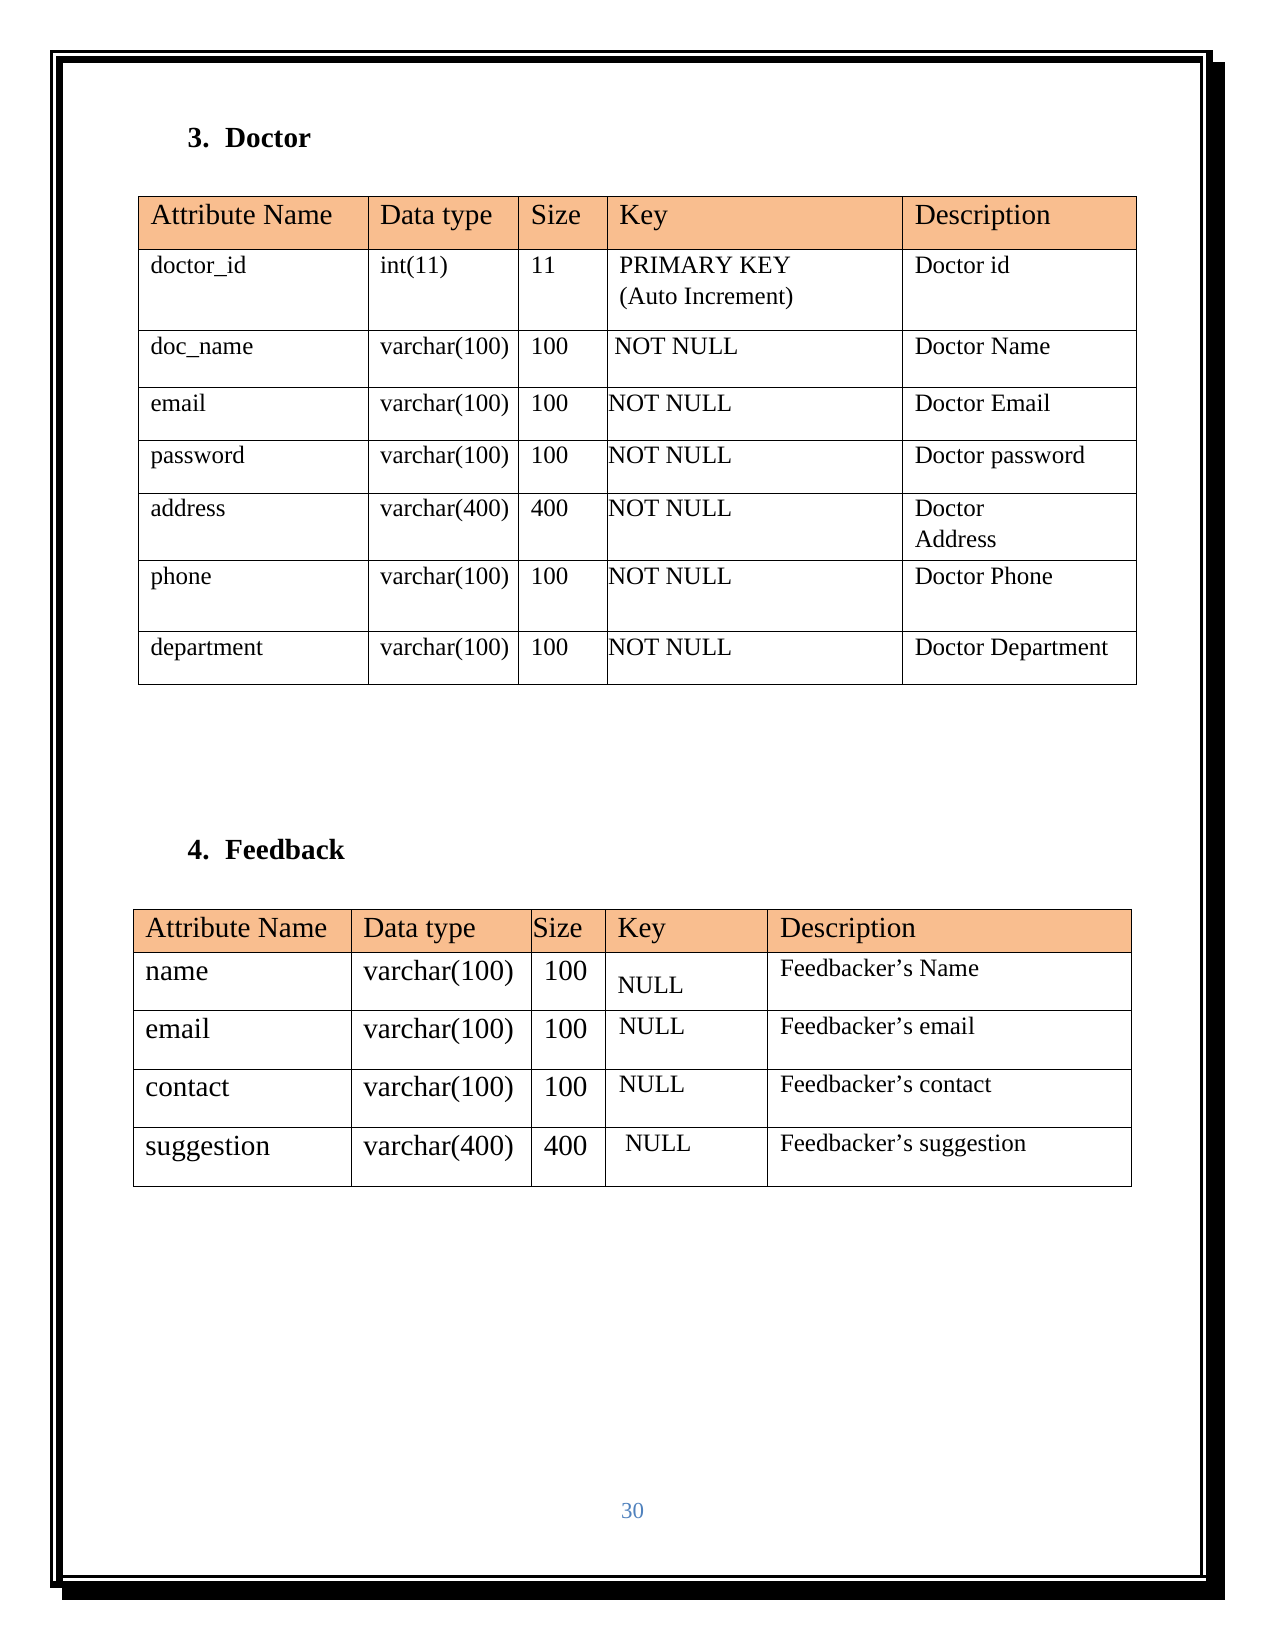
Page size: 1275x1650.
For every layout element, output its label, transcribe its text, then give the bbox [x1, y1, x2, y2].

table_cell varchar(100) [369, 331, 518, 387]
table_cell NULL [606, 1128, 767, 1186]
table_cell Feedbacker’s email [768, 1011, 1131, 1068]
table_cell 100 [519, 561, 607, 631]
table_cell name [134, 953, 351, 1010]
table_cell email [139, 388, 368, 439]
table_cell Doctor password [903, 441, 1136, 492]
table_cell NOT NULL [608, 388, 902, 439]
table_cell Doctor Phone [903, 561, 1136, 631]
table_cell phone [139, 561, 368, 631]
table_cell varchar(100) [352, 953, 531, 1010]
table_cell Feedbacker’s suggestion [768, 1128, 1131, 1186]
table_cell address [139, 494, 368, 560]
table_cell varchar(100) [352, 1070, 531, 1127]
table_cell Doctor Department [903, 632, 1136, 684]
table_cell NOT NULL [608, 331, 902, 387]
table_cell 100 [519, 632, 607, 684]
table_cell varchar(100) [369, 561, 518, 631]
table_cell NULL [606, 1011, 767, 1068]
table_cell varchar(400) [352, 1128, 531, 1186]
table_cell 100 [519, 331, 607, 387]
table_cell varchar(400) [369, 494, 518, 560]
table_header Attribute Name [134, 910, 351, 952]
table_cell NULL [606, 953, 767, 1010]
table_cell 11 [519, 250, 607, 330]
table_cell int(11) [369, 250, 518, 330]
table_cell doc_name [139, 331, 368, 387]
table_cell Doctor Email [903, 388, 1136, 439]
table_cell suggestion [134, 1128, 351, 1186]
table_cell doctor_id [139, 250, 368, 330]
table_cell Feedbacker’s contact [768, 1070, 1131, 1127]
table_cell password [139, 441, 368, 492]
table_cell 400 [532, 1128, 605, 1186]
table_cell 400 [519, 494, 607, 560]
table_cell varchar(100) [369, 632, 518, 684]
subtitle Doctor [187, 120, 1173, 153]
table_header Size [532, 910, 605, 952]
table_cell 100 [532, 953, 605, 1010]
table_header Key [606, 910, 767, 952]
table_header Data type [352, 910, 531, 952]
table_cell 100 [532, 1011, 605, 1068]
table_cell varchar(100) [369, 441, 518, 492]
table_cell email [134, 1011, 351, 1068]
table_header Data type [369, 197, 518, 249]
table_header Size [519, 197, 607, 249]
table_cell NULL [606, 1070, 767, 1127]
table_header Key [608, 197, 902, 249]
table_cell Doctor Address [903, 494, 1136, 560]
table_cell NOT NULL [608, 632, 902, 684]
table_cell PRIMARY KEY (Auto Increment) [608, 250, 902, 330]
table_cell NOT NULL [608, 494, 902, 560]
table_cell department [139, 632, 368, 684]
table_header Description [903, 197, 1136, 249]
table_cell Doctor id [903, 250, 1136, 330]
table_cell 100 [519, 441, 607, 492]
table_cell 100 [532, 1070, 605, 1127]
table_cell Feedbacker’s Name [768, 953, 1131, 1010]
table_cell NOT NULL [608, 441, 902, 492]
table_cell 100 [519, 388, 607, 439]
table_header Description [768, 910, 1131, 952]
table_cell Doctor Name [903, 331, 1136, 387]
table_cell NOT NULL [608, 561, 902, 631]
table_header Attribute Name [139, 197, 368, 249]
table_cell contact [134, 1070, 351, 1127]
subtitle Feedback [187, 832, 1173, 866]
table_cell varchar(100) [352, 1011, 531, 1068]
table_cell varchar(100) [369, 388, 518, 439]
